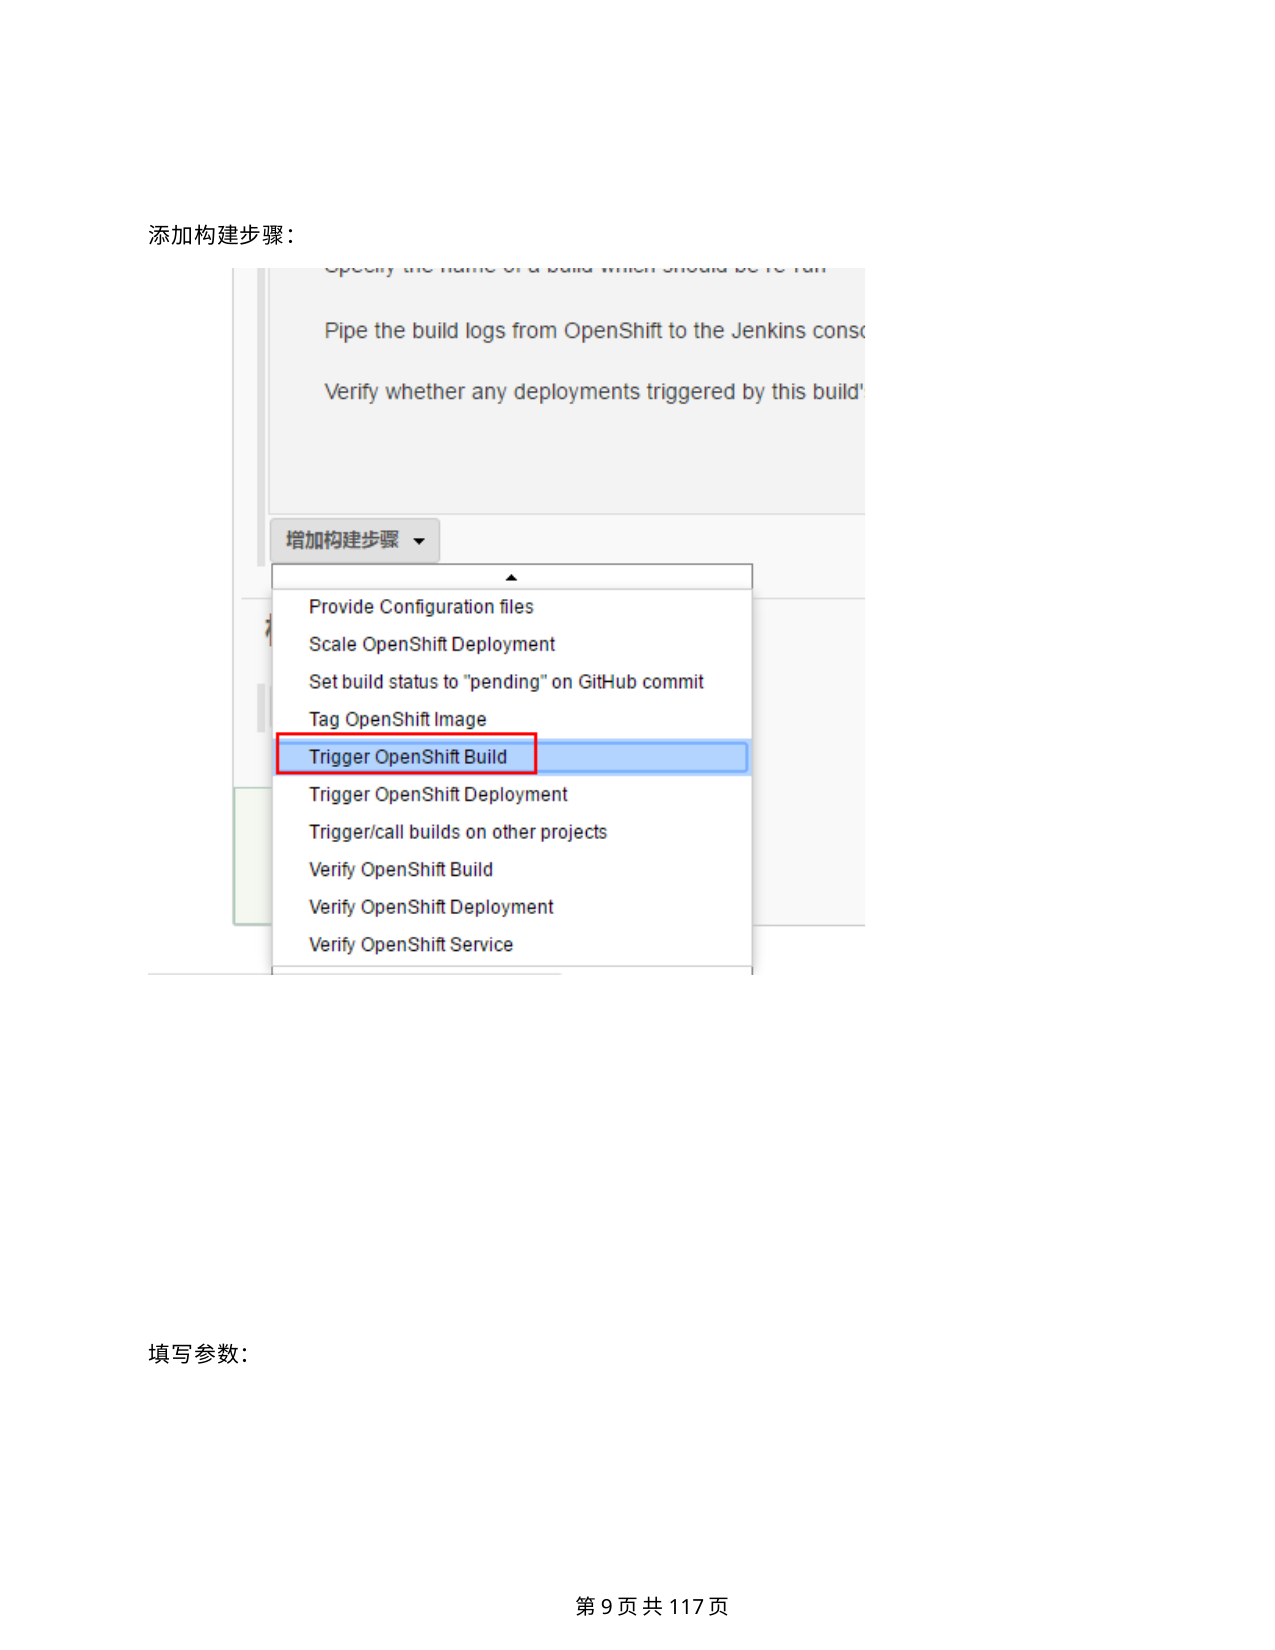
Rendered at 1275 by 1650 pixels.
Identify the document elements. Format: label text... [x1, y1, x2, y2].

picture [148, 268, 866, 975]
text 填写参数： [148, 1334, 1156, 1371]
text 添加构建步骤： [148, 215, 1156, 252]
